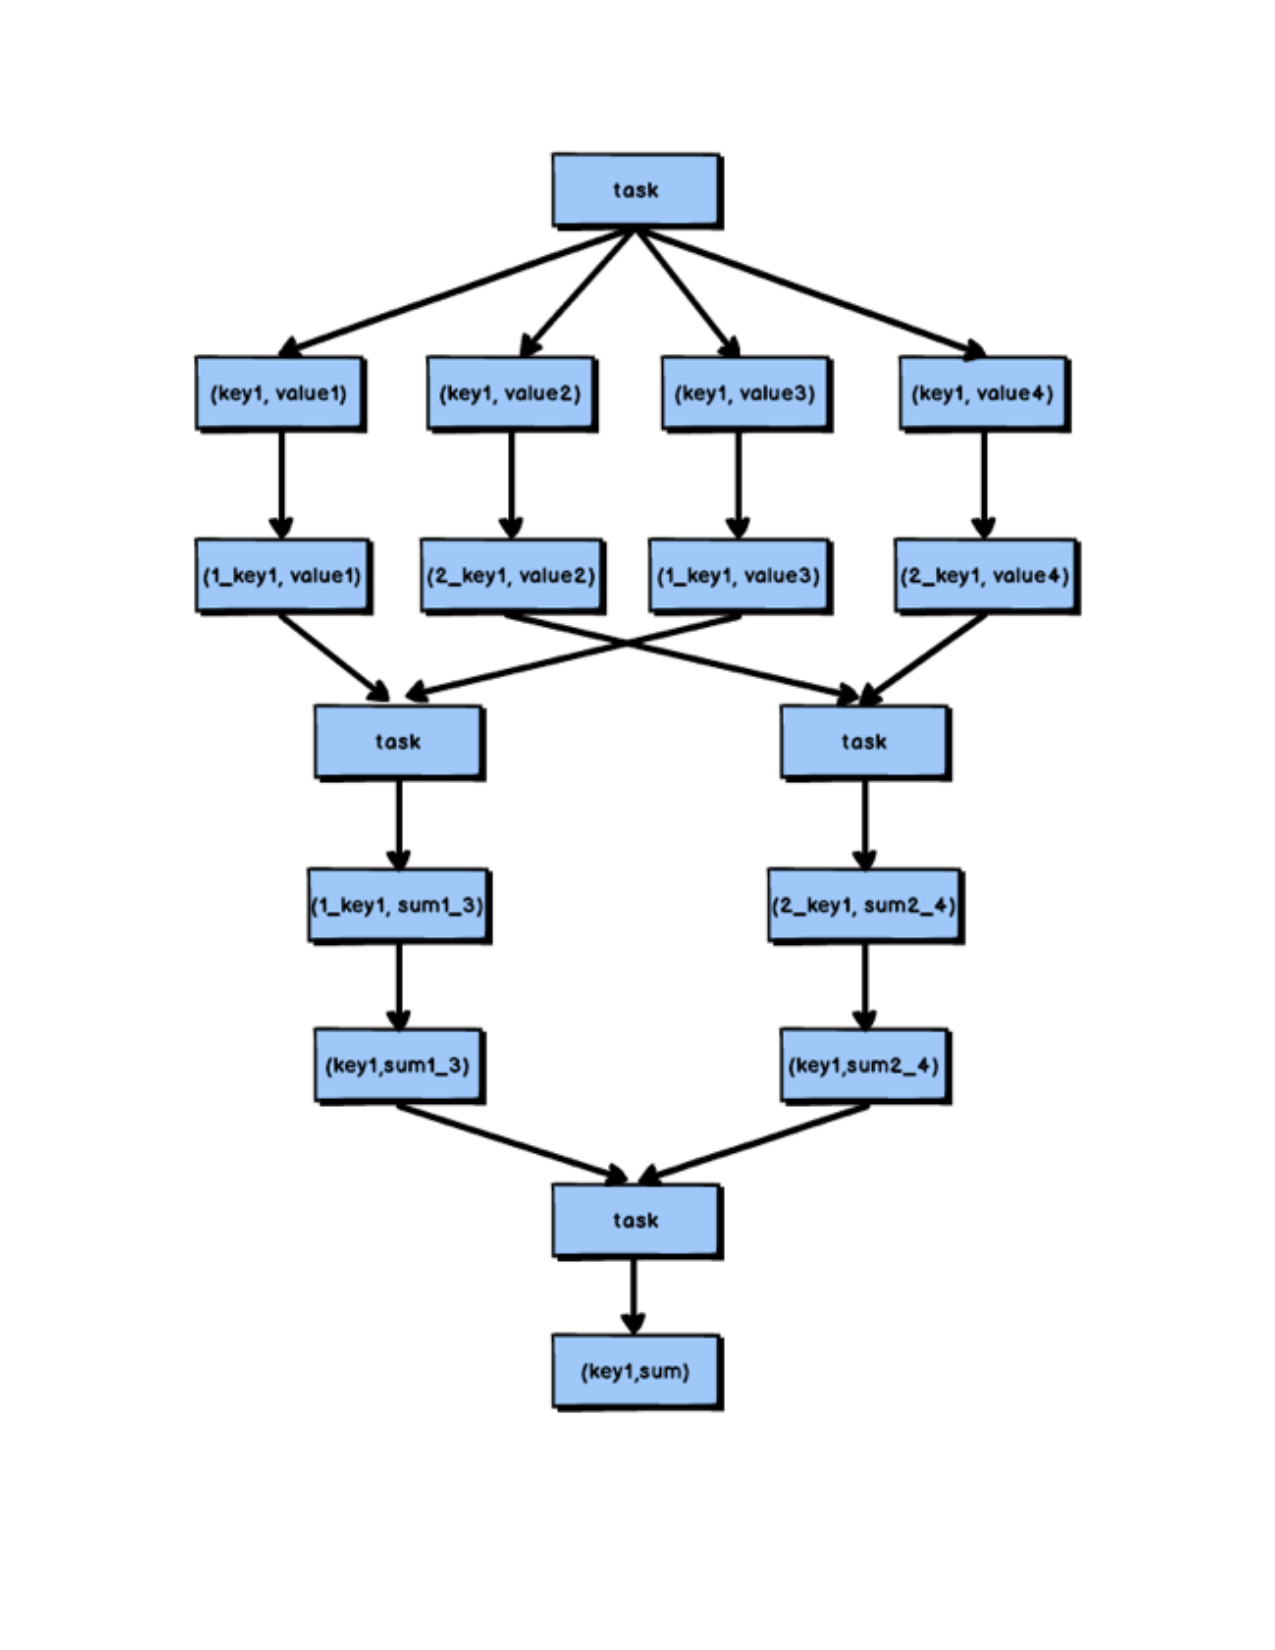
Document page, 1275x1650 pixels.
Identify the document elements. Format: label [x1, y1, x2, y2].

picture [187, 150, 1088, 1419]
